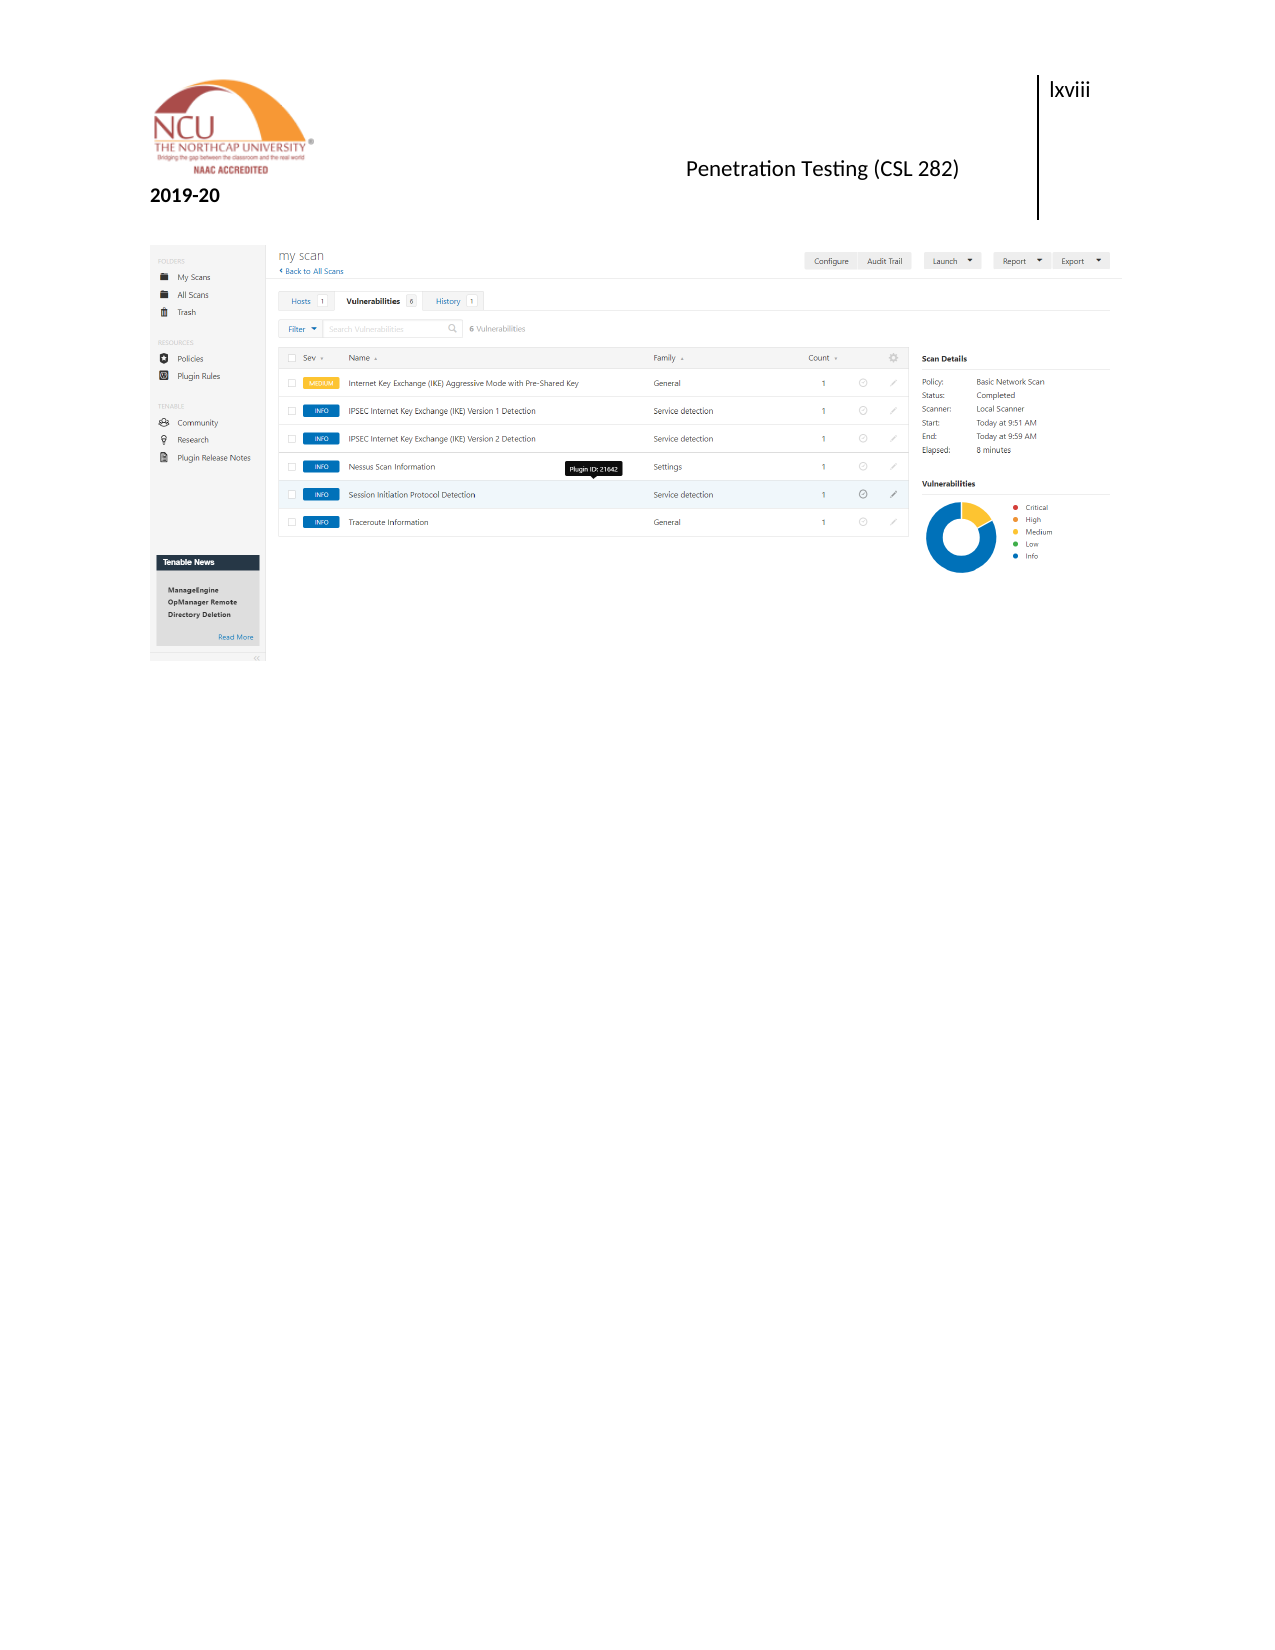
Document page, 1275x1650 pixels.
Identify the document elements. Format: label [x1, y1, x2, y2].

picture [150, 75, 314, 177]
picture [150, 245, 1122, 661]
